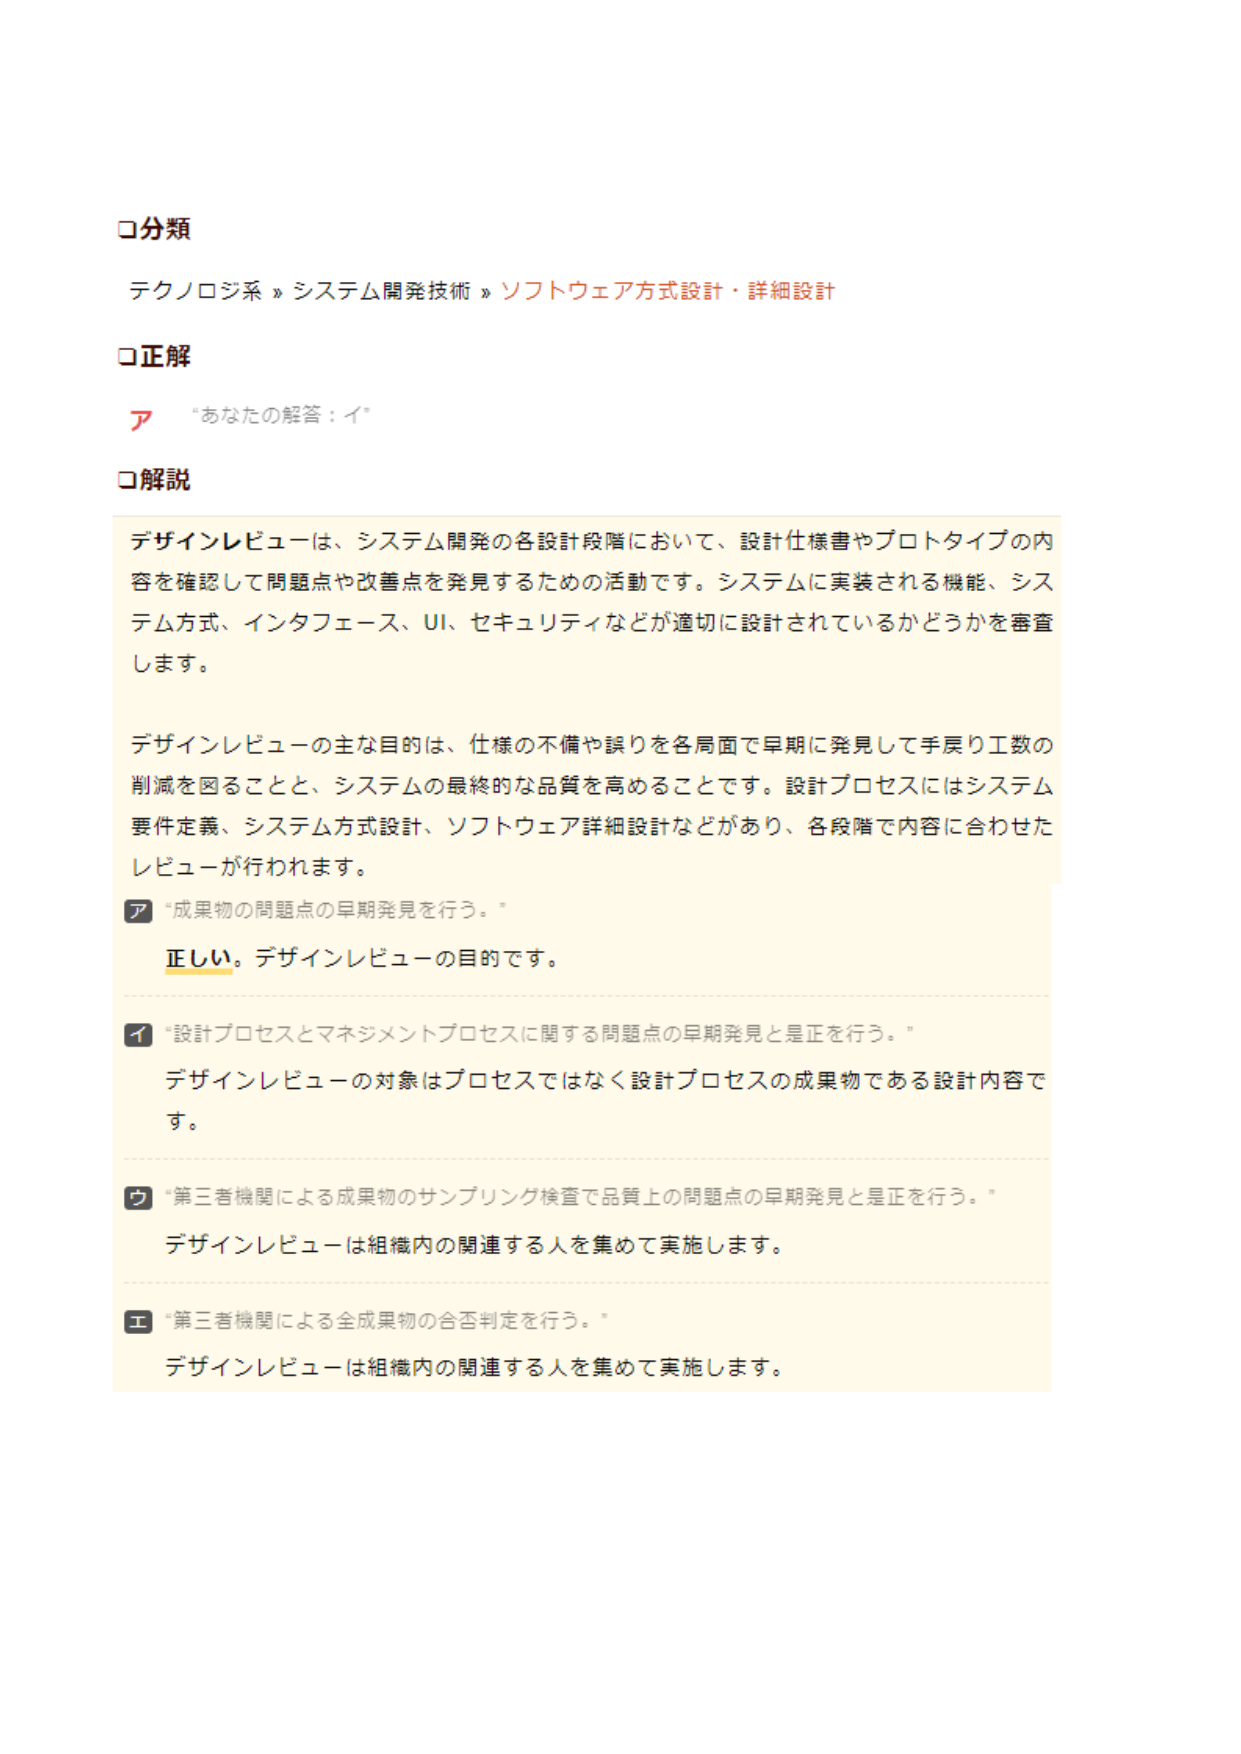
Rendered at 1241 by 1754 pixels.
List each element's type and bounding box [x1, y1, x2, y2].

picture [112, 464, 1062, 1392]
picture [112, 202, 926, 441]
